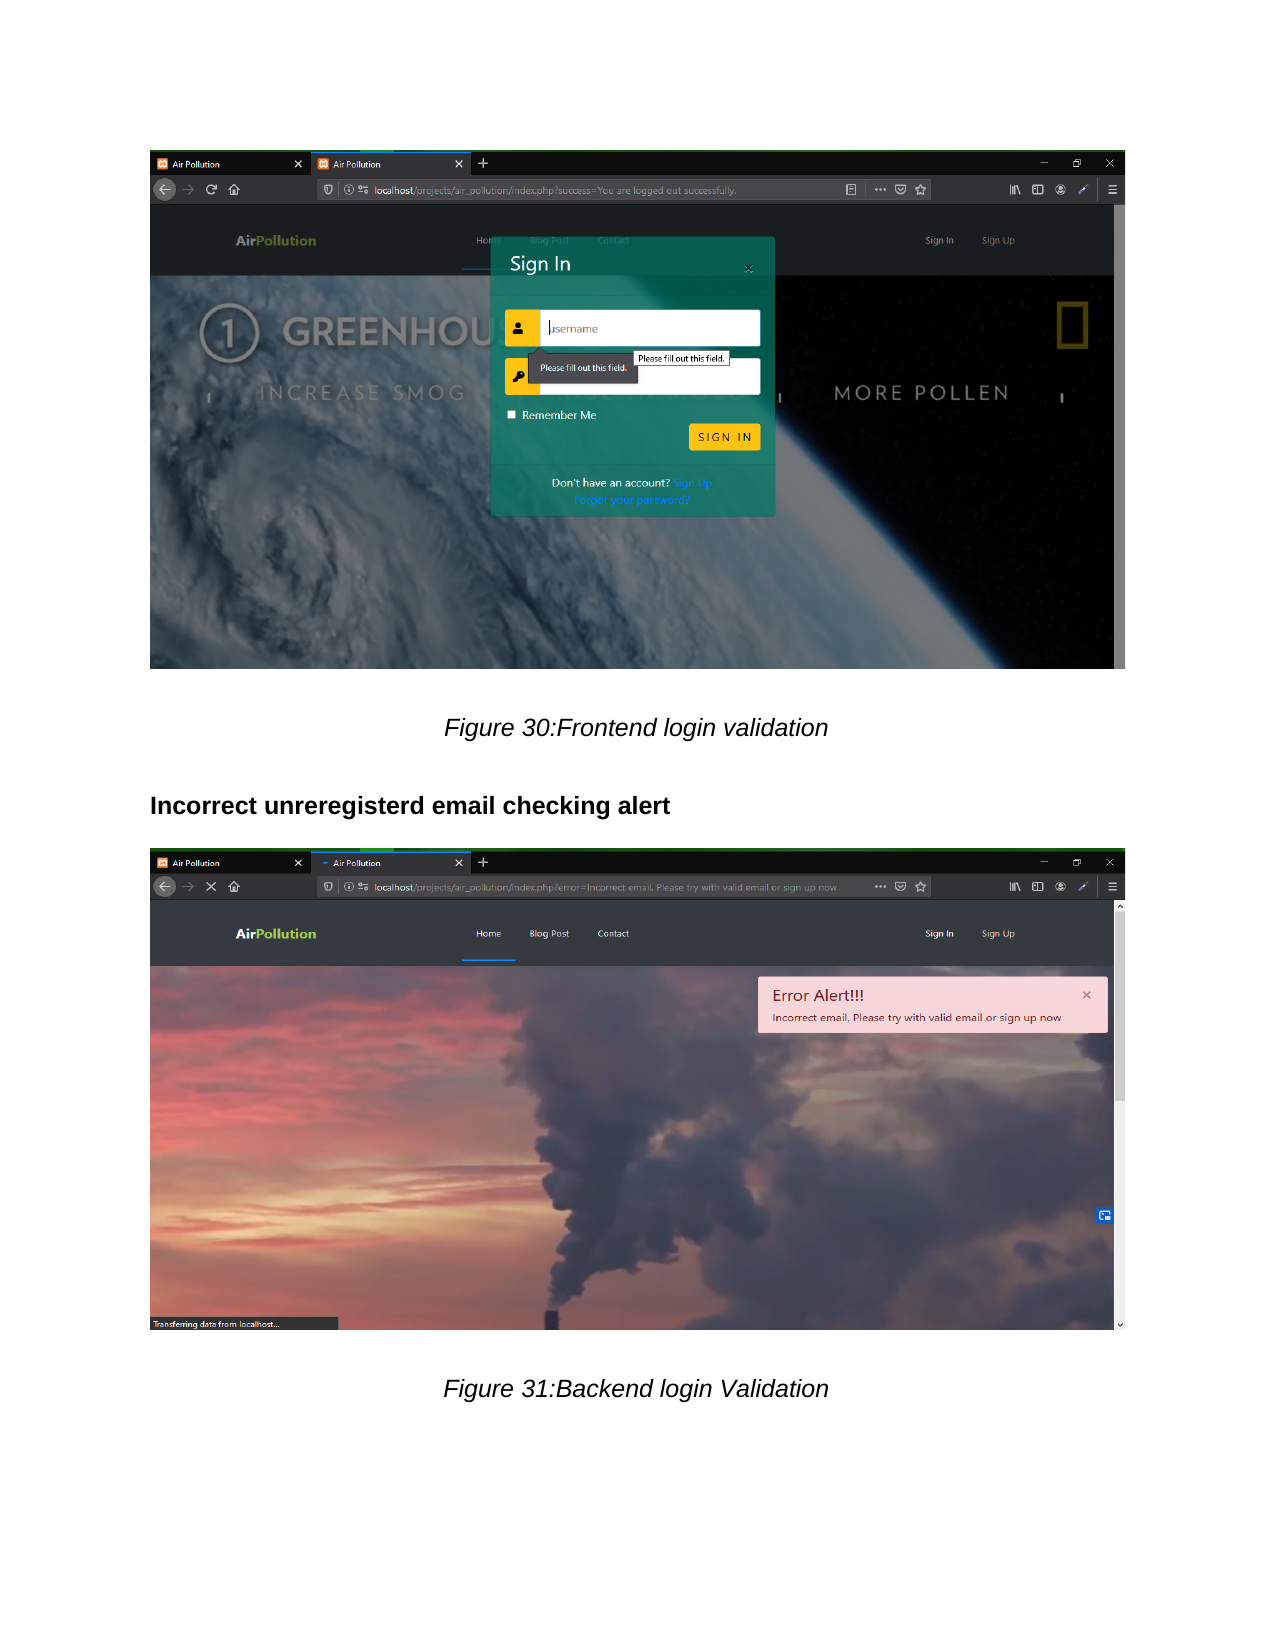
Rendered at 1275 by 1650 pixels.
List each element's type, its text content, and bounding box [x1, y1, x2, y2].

picture [150, 150, 1125, 669]
text Figure 31:Backend login Validation [150, 1374, 1125, 1448]
subtitle Incorrect unreregisterd email checking alert [150, 791, 1125, 819]
text Figure 30:Frontend login validation [150, 712, 1125, 741]
picture [150, 848, 1125, 1330]
